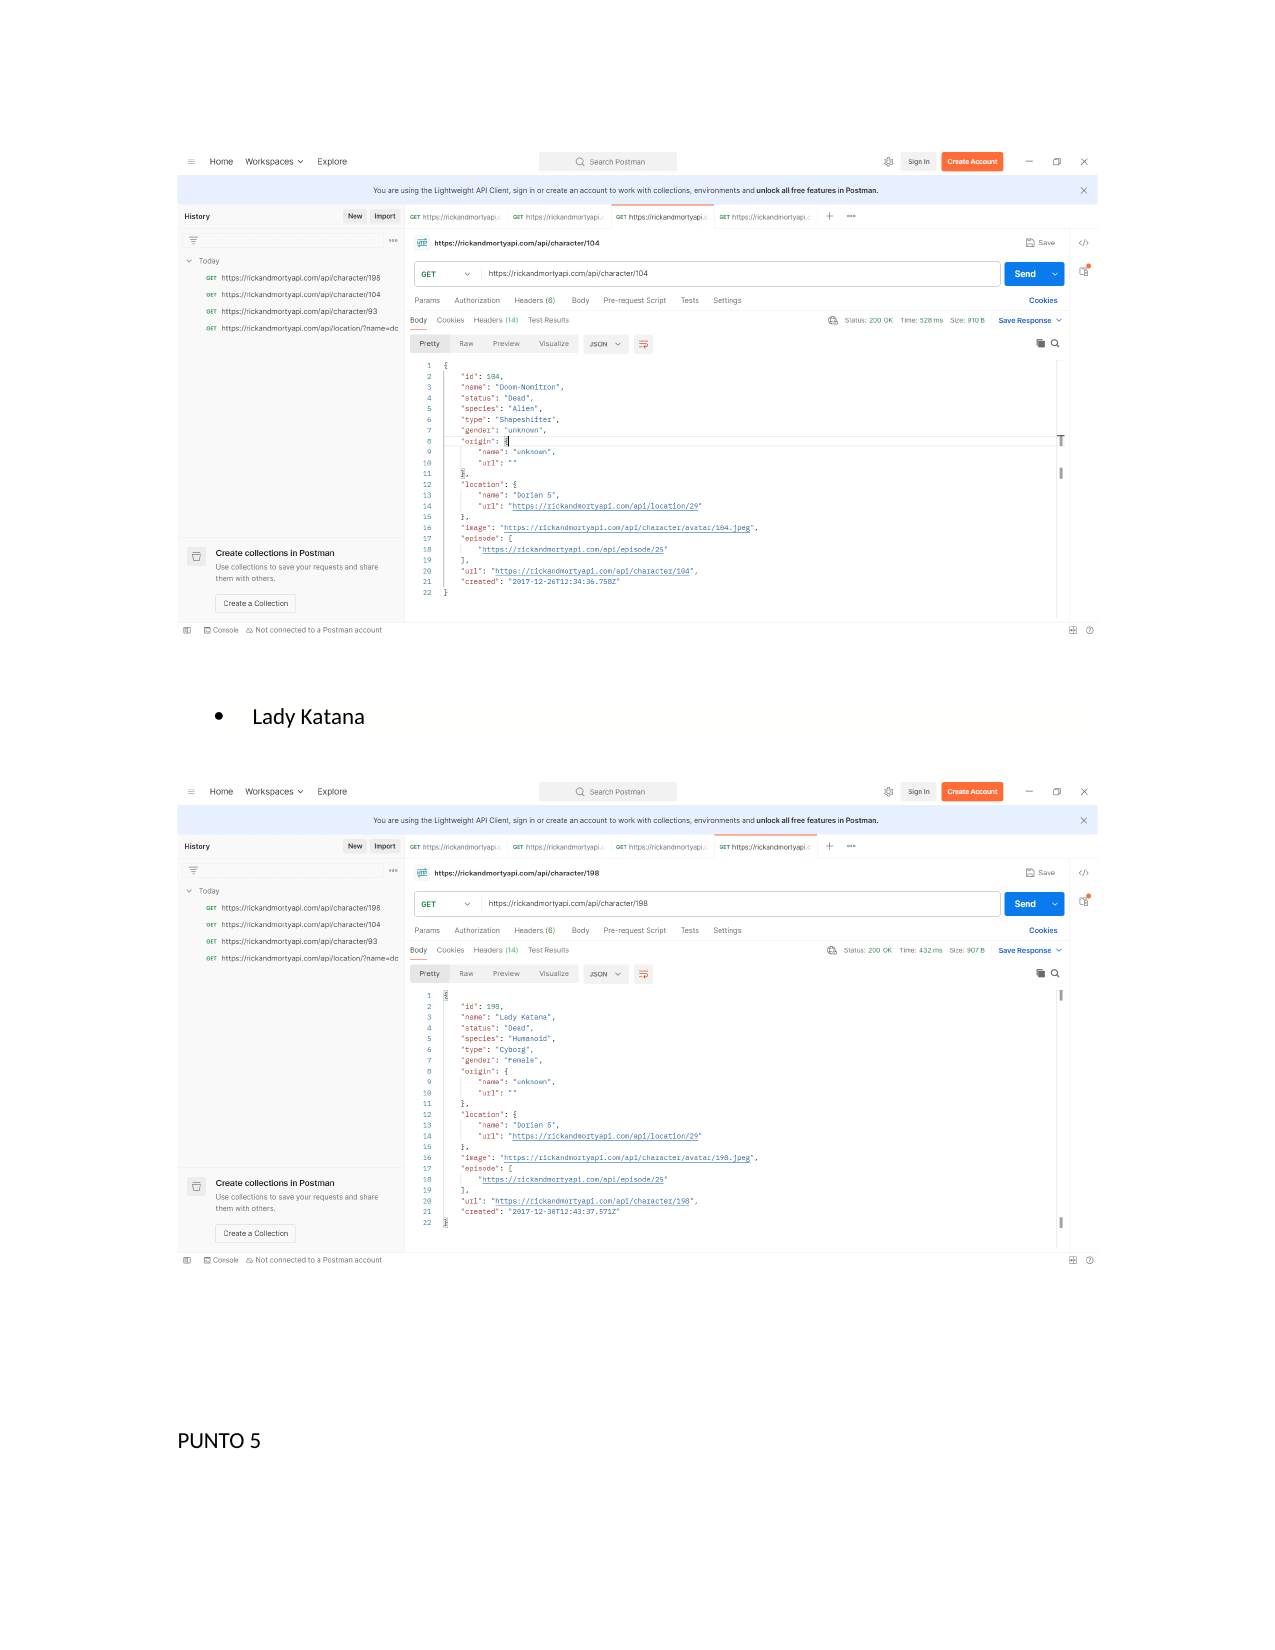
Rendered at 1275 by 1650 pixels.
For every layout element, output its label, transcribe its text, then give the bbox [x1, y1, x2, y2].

text PUNTO 5 [177, 1426, 1098, 1454]
picture [177, 147, 1098, 637]
list Lady Katana [215, 702, 1098, 731]
picture [177, 777, 1098, 1267]
